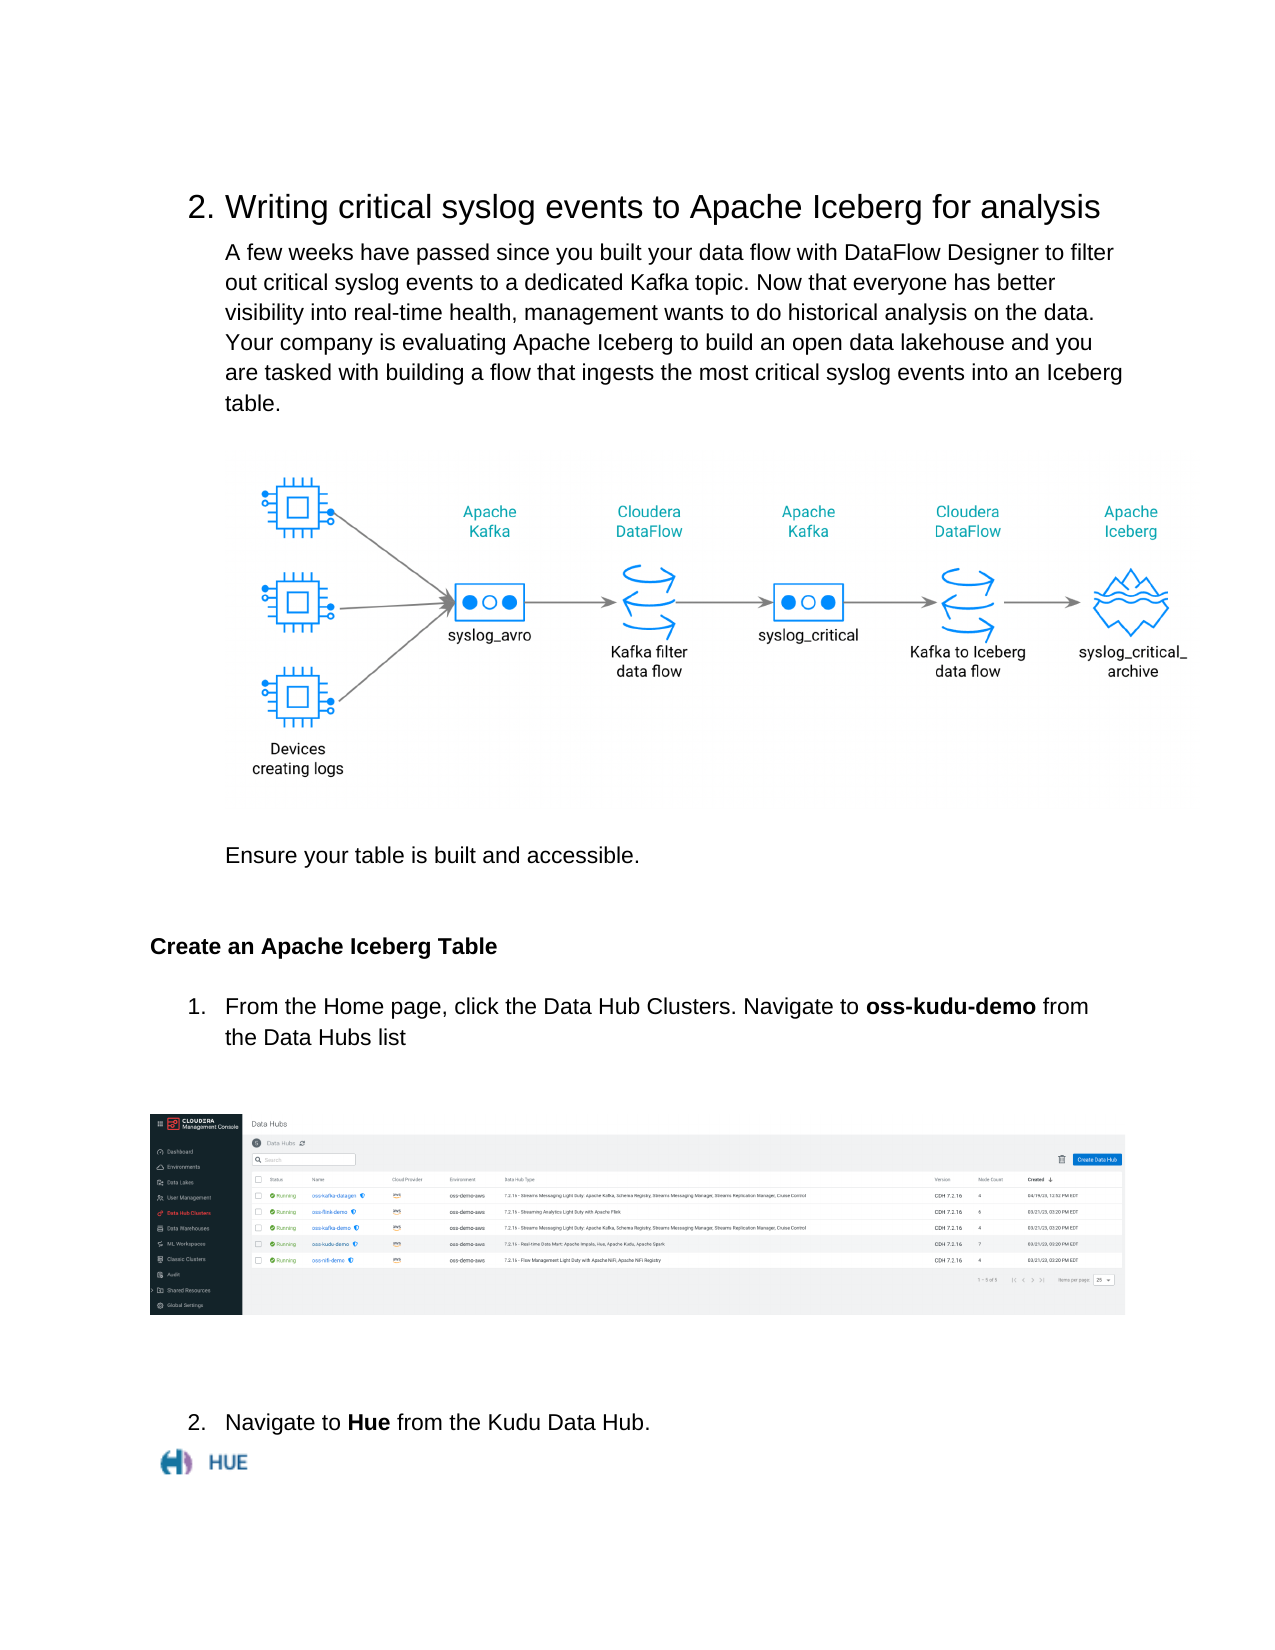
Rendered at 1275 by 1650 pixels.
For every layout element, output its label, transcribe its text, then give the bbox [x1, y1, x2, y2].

text Ensure your table is built and accessible. [225, 842, 1125, 869]
list Navigate to Hue from the Kudu Data Hub. [187, 1409, 1125, 1435]
text Create an Apache Iceberg Table [150, 933, 1125, 959]
list From the Home page, click the Data Hub Clusters. Navigate to oss-kudu-demo from the Data Hubs list [187, 993, 1125, 1050]
picture [150, 1114, 1125, 1315]
picture [225, 450, 1200, 809]
picture [150, 1438, 282, 1500]
subtitle Writing critical syslog events to Apache Iceberg for analysis [187, 187, 1125, 226]
text A few weeks have passed since you built your data flow with DataFlow Designer to filter out critical syslog events to a dedicated Kafka topic. Now that everyone has better visibility into real-time health, management wants to do historical analysis on the data. Your company is evaluating Apache Iceberg to build an open data lakehouse and you are tasked with building a flow that ingests the most critical syslog events into an Iceberg table. [225, 238, 1125, 450]
